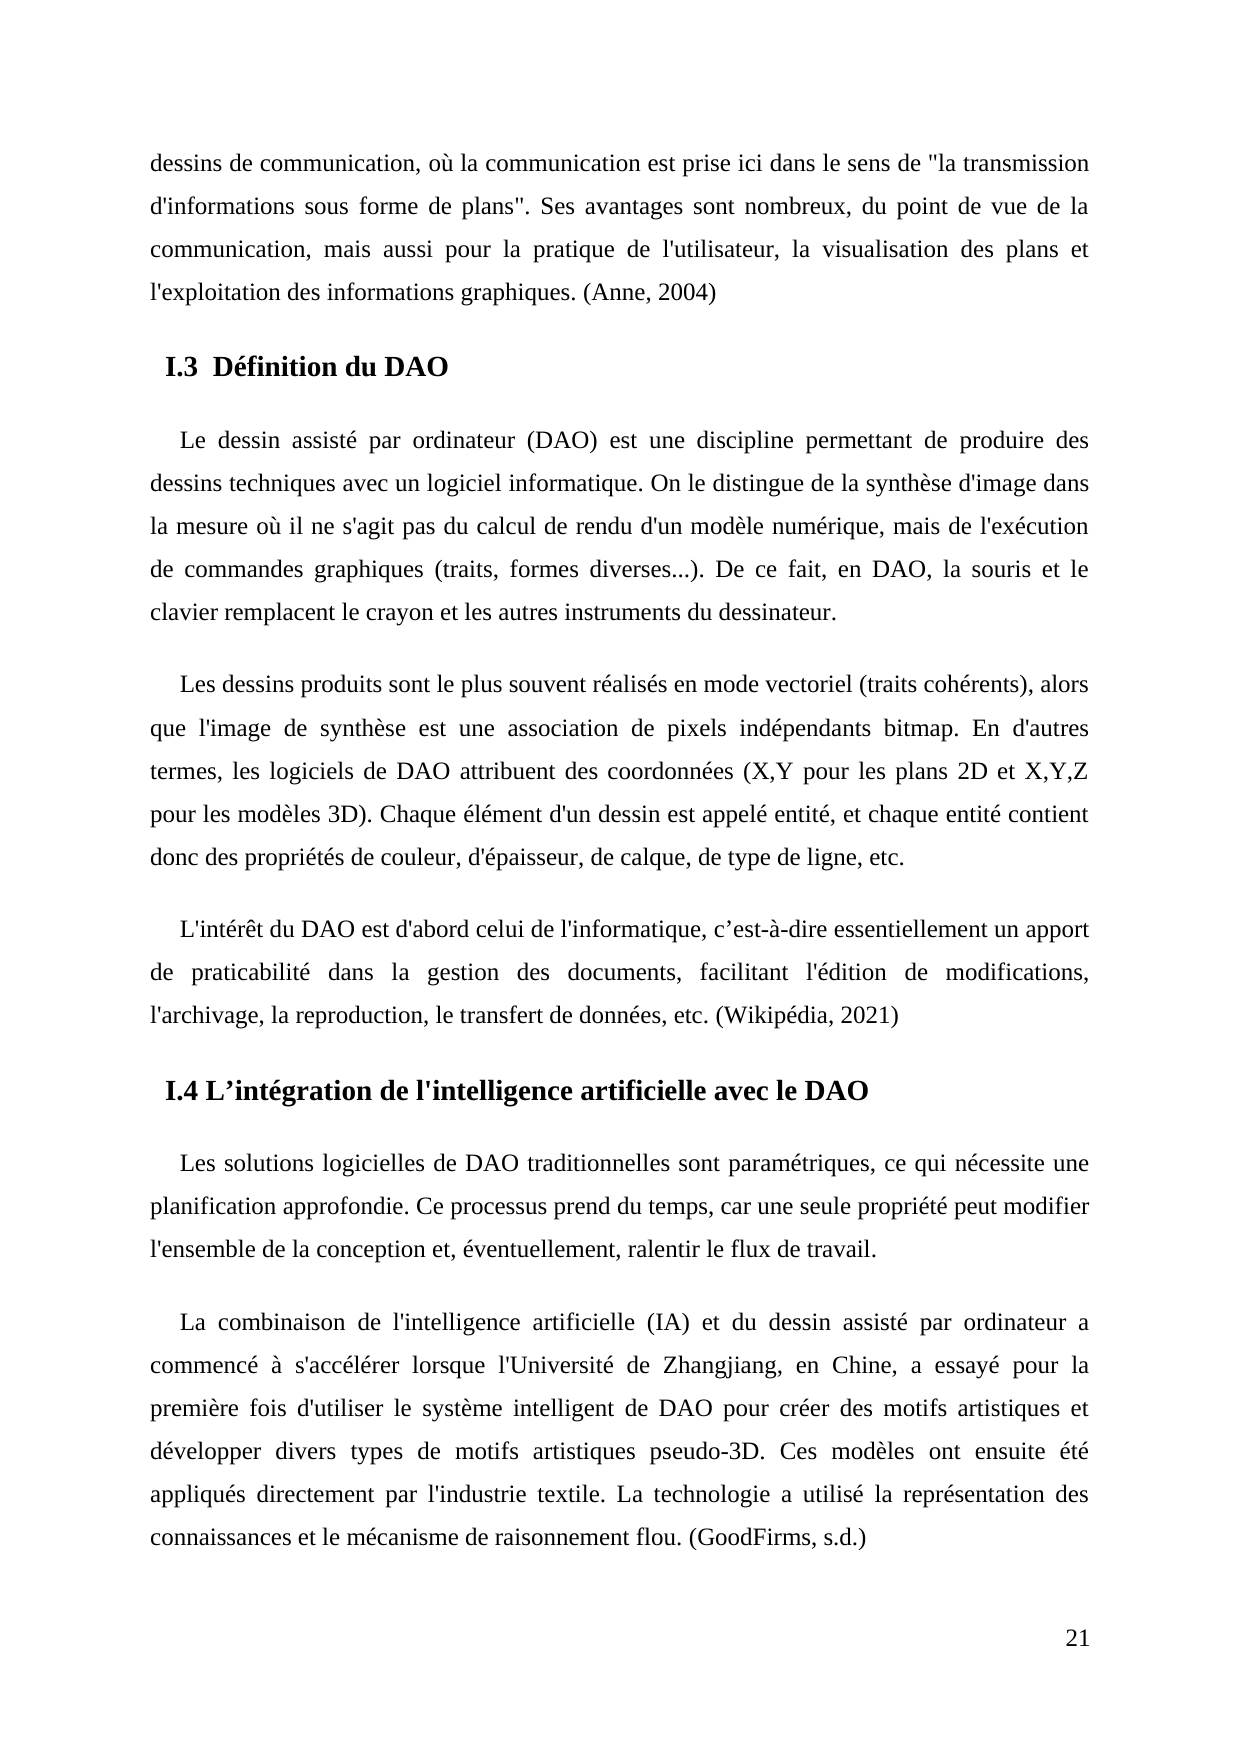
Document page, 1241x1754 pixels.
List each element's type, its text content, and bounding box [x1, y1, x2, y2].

text Les solutions logicielles de DAO traditionnelles sont paramétriques, ce qui nécessite une planification approfondie. Ce processus prend du temps, car une seule propriété peut modifier l'ensemble de la conception et, éventuellement, ralentir le flux de travail. [150, 1148, 1090, 1263]
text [150, 148, 1090, 306]
text Le dessin assisté par ordinateur (DAO) est une discipline permettant de produire des dessins techniques avec un logiciel informatique. On le distingue de la synthèse d'image dans la mesure où il ne s'agit pas du calcul de rendu d'un modèle numérique, mais de l'exécution de commandes graphiques (traits, formes diverses...). De ce fait, en DAO, la souris et le clavier remplacent le crayon et les autres instruments du dessinateur. [150, 425, 1090, 626]
text La combinaison de l'intelligence artificielle (IA) et du dessin assisté par ordinateur a commencé à s'accélérer lorsque l'Université de Zhangjiang, en Chine, a essayé pour la première fois d'utiliser le système intelligent de DAO pour créer des motifs artistiques et développer divers types de motifs artistiques pseudo-3D. Ces modèles ont ensuite été appliqués directement par l'industrie textile. La technologie a utilisé la représentation des connaissances et le mécanisme de raisonnement flou. [150, 1307, 1090, 1551]
subtitle L’intégration de l'intelligence artificielle avec le DAO [165, 1073, 1090, 1106]
text Les dessins produits sont le plus souvent réalisés en mode vectoriel (traits cohérents), alors que l'image de synthèse est une association de pixels indépendants bitmap. En d'autres termes, les logiciels de DAO attribuent des coordonnées (X,Y pour les plans 2D et X,Y,Z pour les modèles 3D). Chaque élément d'un dessin est appelé entité, et chaque entité contient donc des propriétés de couleur, d'épaisseur, de calque, de type de ligne, etc. [150, 669, 1090, 871]
text L'intérêt du DAO est d'abord celui de l'informatique, c’est-à-dire essentiellement un apport de praticabilité dans la gestion des documents, facilitant l'édition de modifications, l'archivage, la reproduction, le transfert de données, etc. [150, 914, 1090, 1029]
subtitle Définition du DAO [165, 349, 1090, 383]
